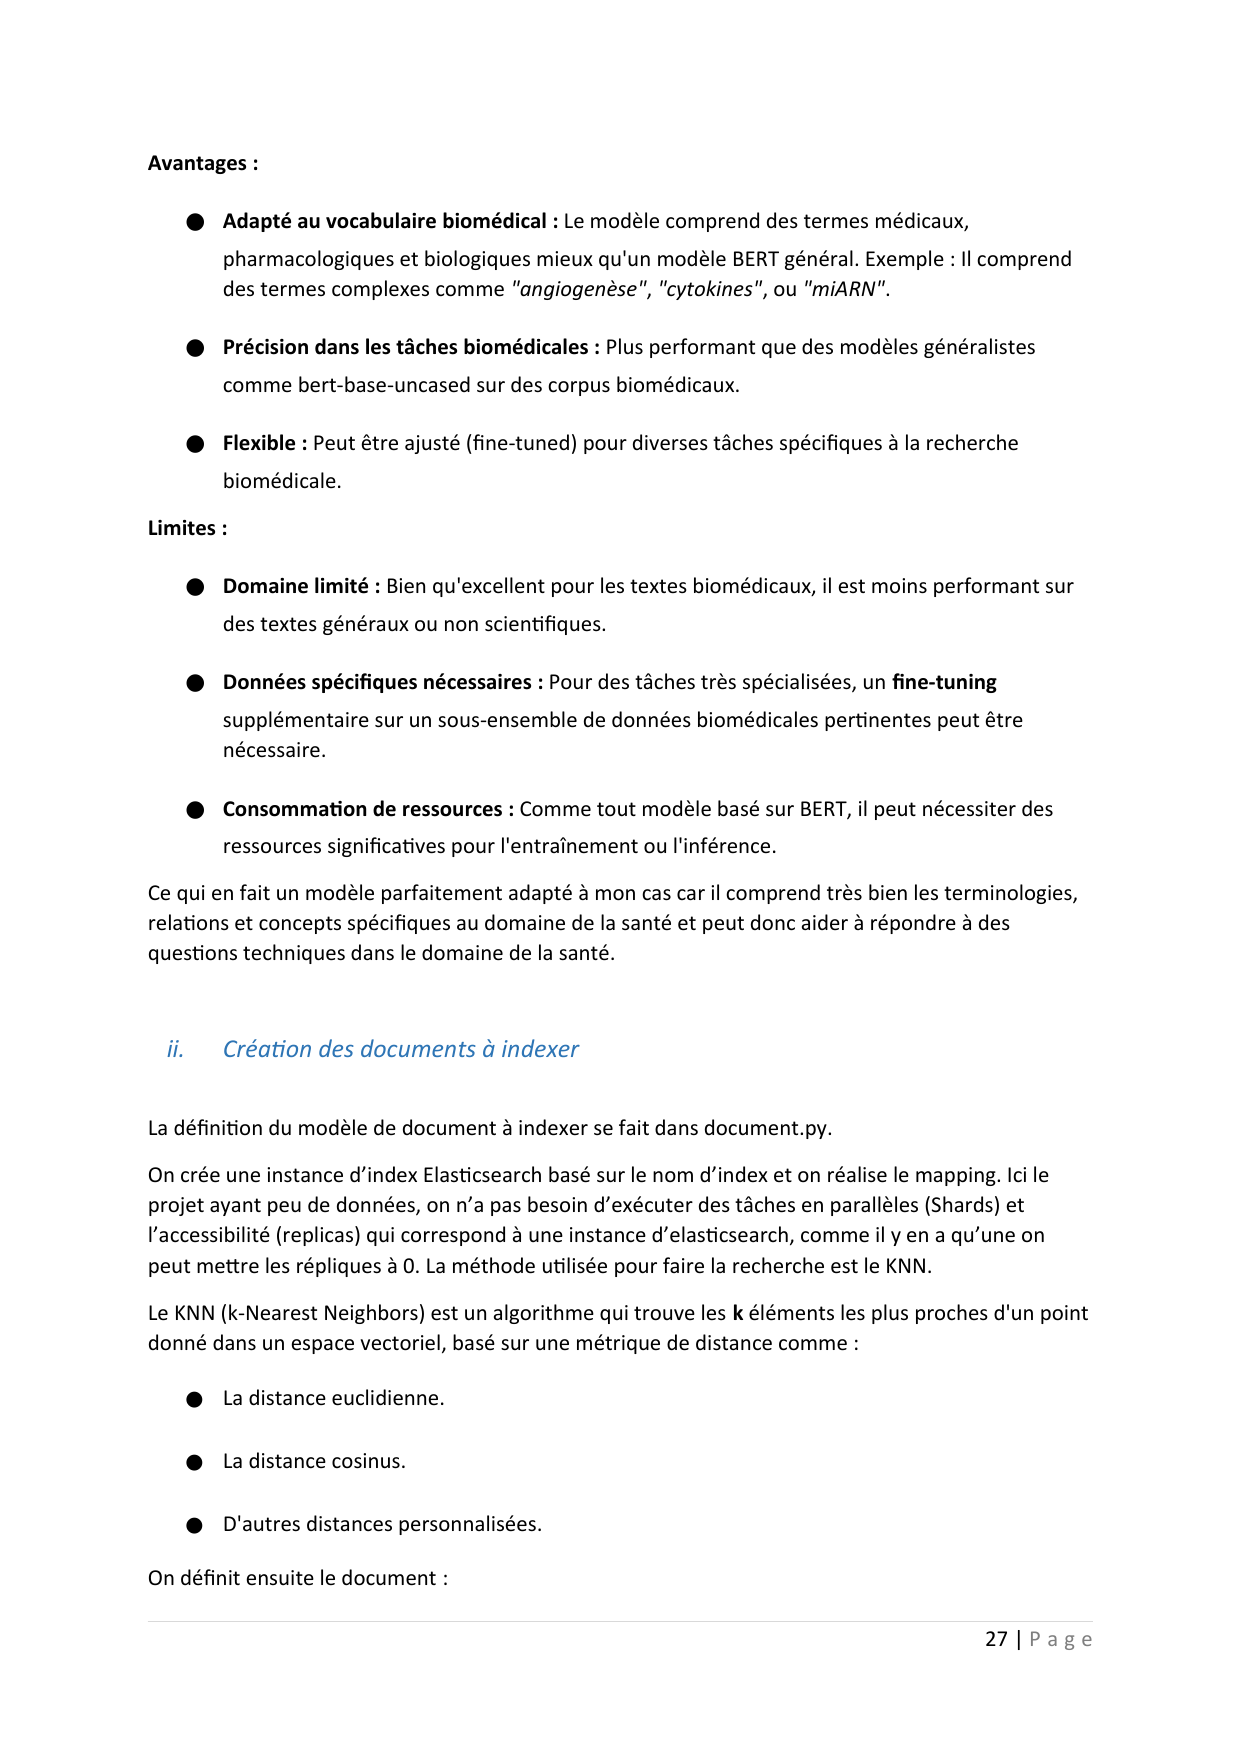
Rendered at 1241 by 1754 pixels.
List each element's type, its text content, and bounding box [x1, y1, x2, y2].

list Données spécifiques nécessaires : Pour des tâches très spécialisées, un fine-tuning supplémentaire sur un sous-ensemble de données biomédicales pertinentes peut être nécessaire. [185, 656, 1093, 763]
list La distance cosinus. [185, 1437, 1093, 1480]
list Précision dans les tâches biomédicales : Plus performant que des modèles généralistes comme bert-base-uncased sur des corpus biomédicaux. [185, 321, 1093, 398]
text Le KNN (k-Nearest Neighbors) est un algorithme qui trouve les k éléments les plus proches d'un point donné dans un espace vectoriel, basé sur une métrique de distance comme : [148, 1298, 1093, 1356]
text On crée une instance d’index Elasticsearch basé sur le nom d’index et on réalise le mapping. Ici le projet ayant peu de données, on n’a pas besoin d’exécuter des tâches en parallèles (Shards) et l’accessibilité (replicas) qui correspond à une instance d’elasticsearch, comme il y en a qu’une on peut mettre les répliques à 0. La méthode utilisée pour faire la recherche est le KNN. [148, 1160, 1093, 1279]
text Limites : [148, 513, 1093, 541]
text Avantages : [148, 148, 1093, 176]
list Flexible : Peut être ajusté (fine-tuned) pour diverses tâches spécifiques à la recherche biomédicale. [185, 417, 1093, 494]
list D'autres distances personnalisées. [185, 1500, 1093, 1543]
subtitle Création des documents à indexer [185, 1032, 1093, 1064]
text Ce qui en fait un modèle parfaitement adapté à mon cas car il comprend très bien les terminologies, relations et concepts spécifiques au domaine de la santé et peut donc aider à répondre à des questions techniques dans le domaine de la santé. [148, 878, 1093, 966]
text On définit ensuite le document : [148, 1563, 1093, 1591]
list Domaine limité : Bien qu'excellent pour les textes biomédicaux, il est moins performant sur des textes généraux ou non scientifiques. [185, 560, 1093, 637]
list Consommation de ressources : Comme tout modèle basé sur BERT, il peut nécessiter des ressources significatives pour l'entraînement ou l'inférence. [185, 782, 1093, 859]
text La définition du modèle de document à indexer se fait dans document.py. [148, 1113, 1093, 1141]
list Adapté au vocabulaire biomédical : Le modèle comprend des termes médicaux, pharmacologiques et biologiques mieux qu'un modèle BERT général. Exemple : Il comprend des termes complexes comme "angiogenèse", "cytokines", ou "miARN". [185, 194, 1093, 302]
list La distance euclidienne. [185, 1375, 1093, 1417]
